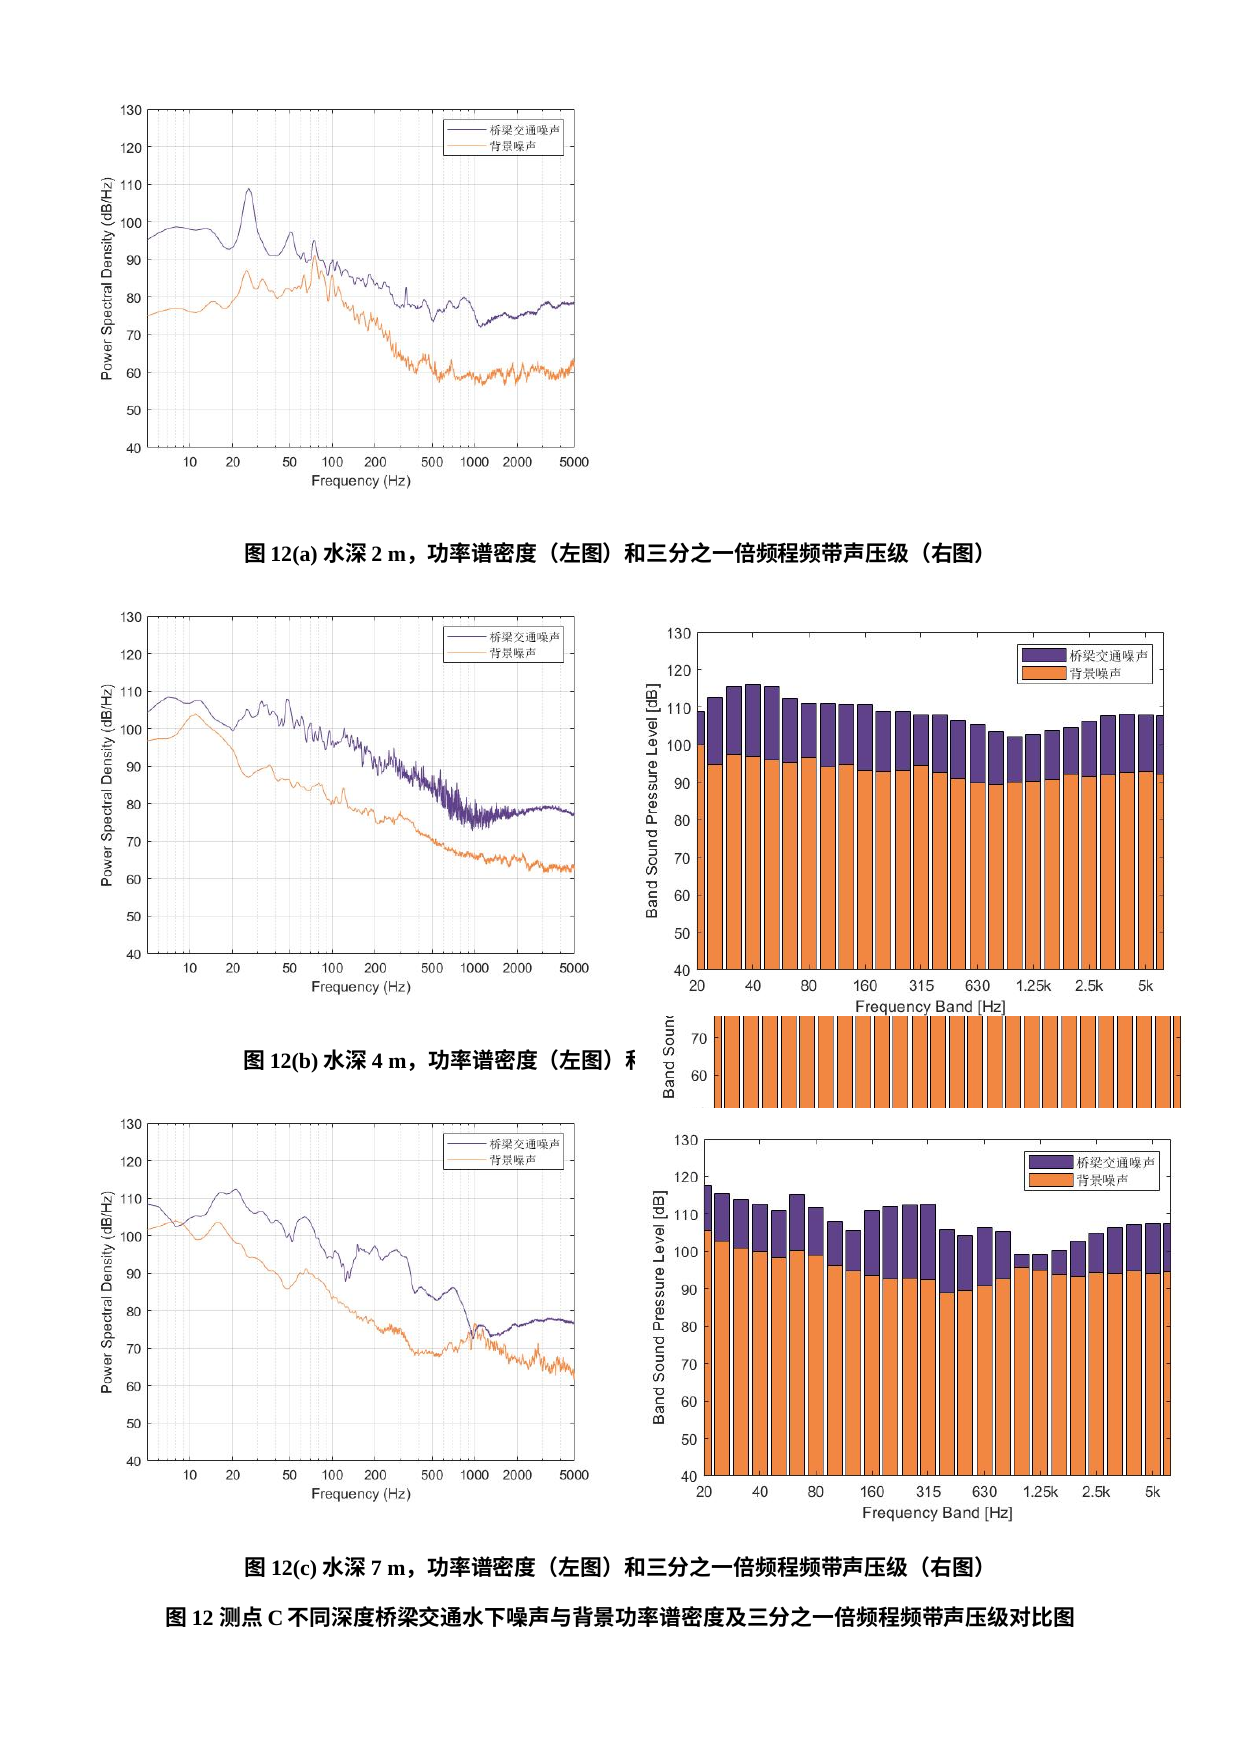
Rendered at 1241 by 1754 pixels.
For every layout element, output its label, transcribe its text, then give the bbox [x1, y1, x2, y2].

picture [75, 585, 1238, 1522]
text 图12(b) 水深4 m，功率谱密度（左图）和三分之一倍频程频带声压级（右图） [75, 1042, 635, 1076]
text 图12(c) 水深7 m，功率谱密度（左图）和三分之一倍频程频带声压级（右图） [75, 1548, 1165, 1582]
picture [75, 78, 626, 493]
text 图12 测点C不同深度桥梁交通水下噪声与背景功率谱密度及三分之一倍频程频带声压级对比图 [75, 1599, 1165, 1633]
text 图12(a) 水深2 m，功率谱密度（左图）和三分之一倍频程频带声压级（右图） [75, 535, 1165, 569]
